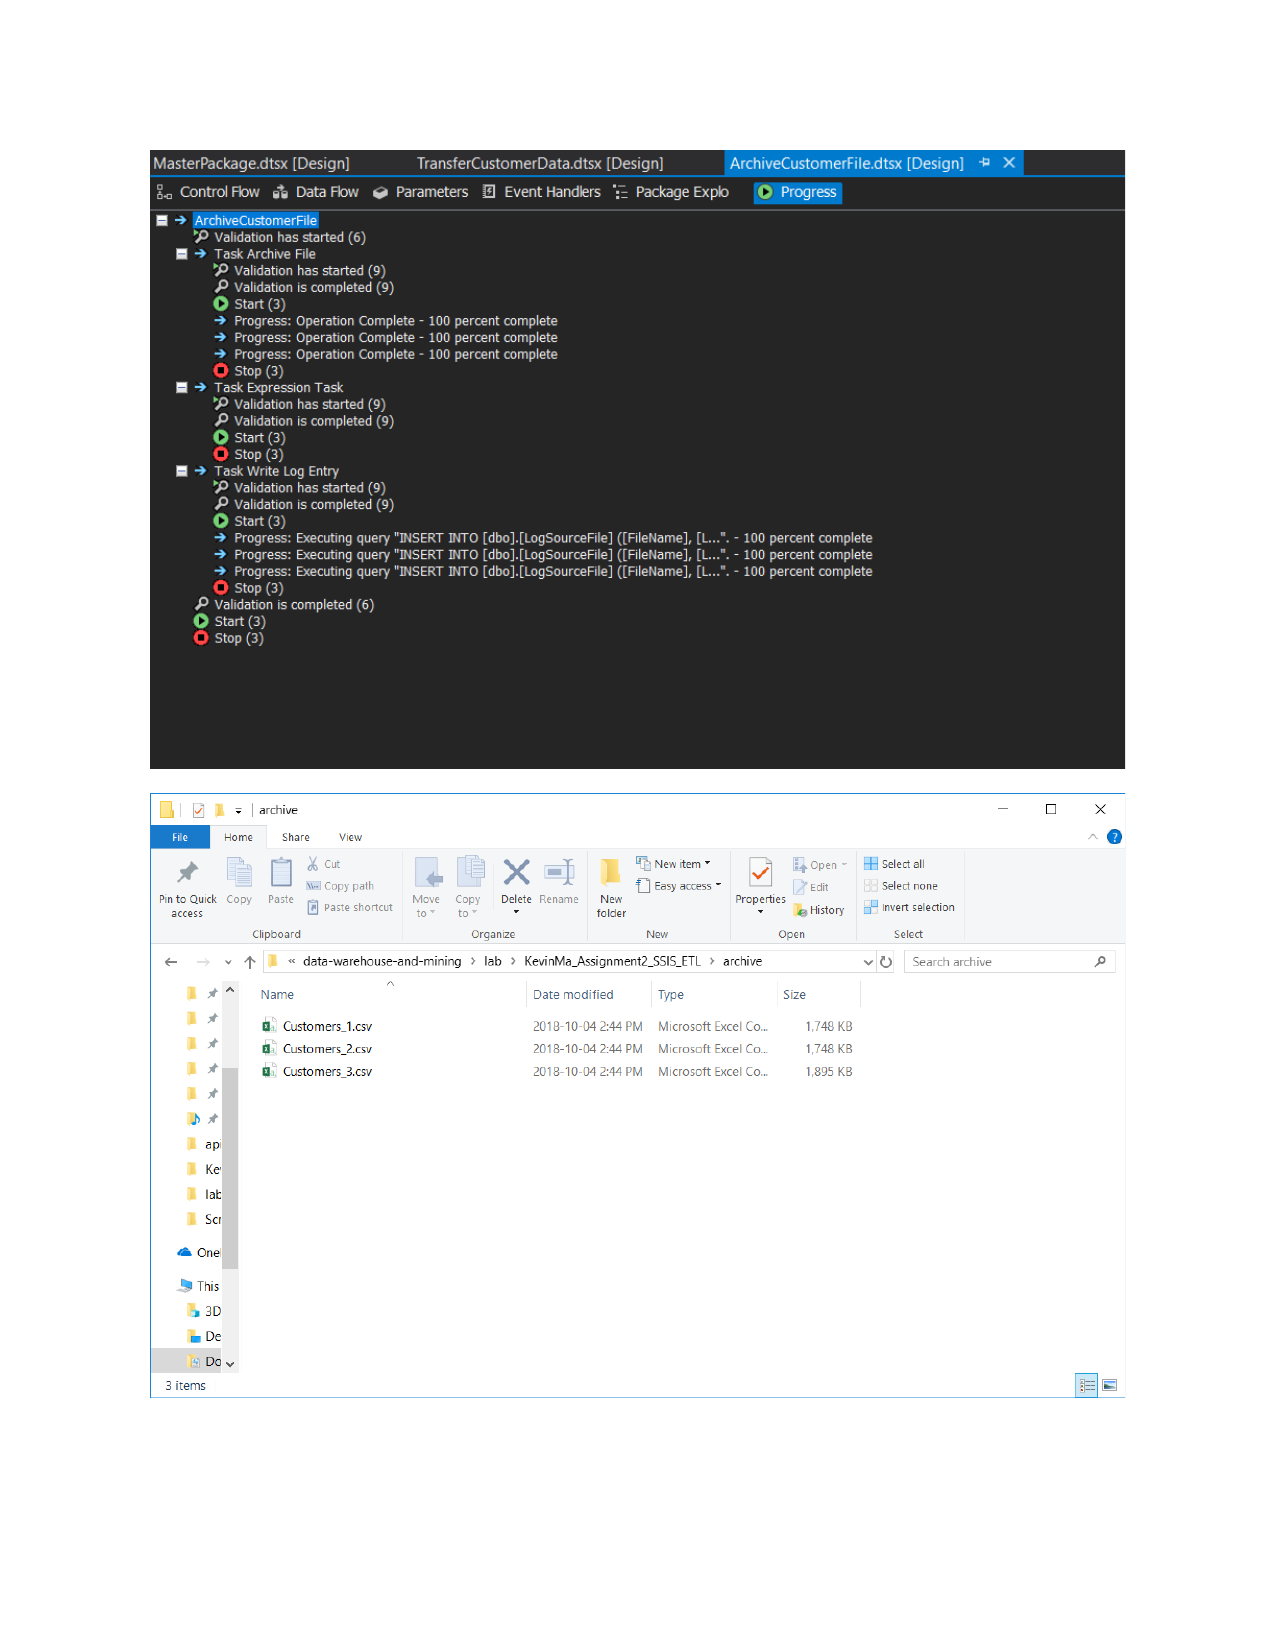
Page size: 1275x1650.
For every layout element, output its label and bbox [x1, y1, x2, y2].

picture [150, 150, 1125, 769]
picture [150, 793, 1125, 1398]
